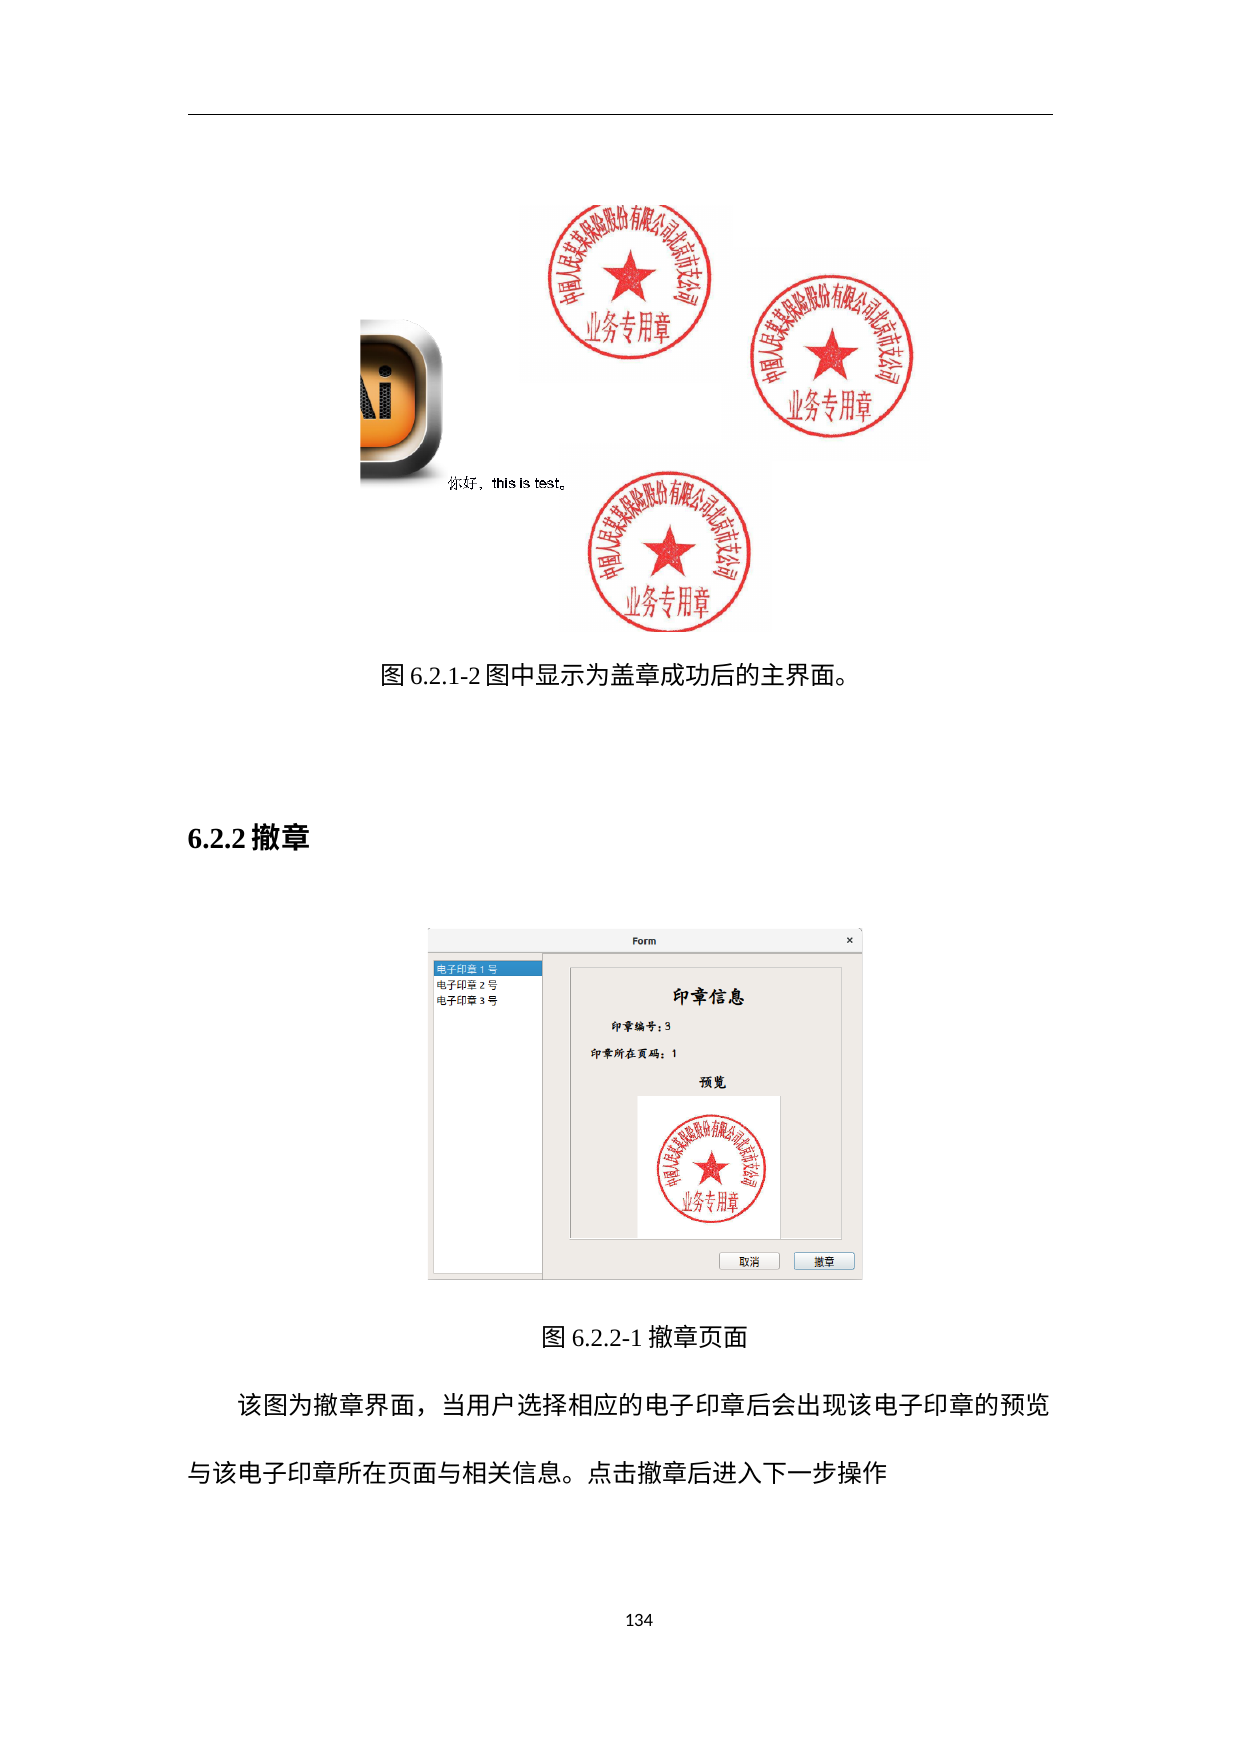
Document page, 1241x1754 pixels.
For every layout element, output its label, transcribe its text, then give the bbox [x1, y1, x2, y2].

text 该图为撤章界面，当用户选择相应的电子印章后会出现该电子印章的预览与该电子印章所在页面与相关信息。点击撤章后进入下一步操作 [187, 1369, 1053, 1505]
picture [360, 205, 930, 632]
picture [427, 928, 863, 1280]
text 图6.2.2-1 撤章页面 [187, 1302, 1053, 1369]
subtitle 6.2.2撤章 [187, 802, 1053, 870]
